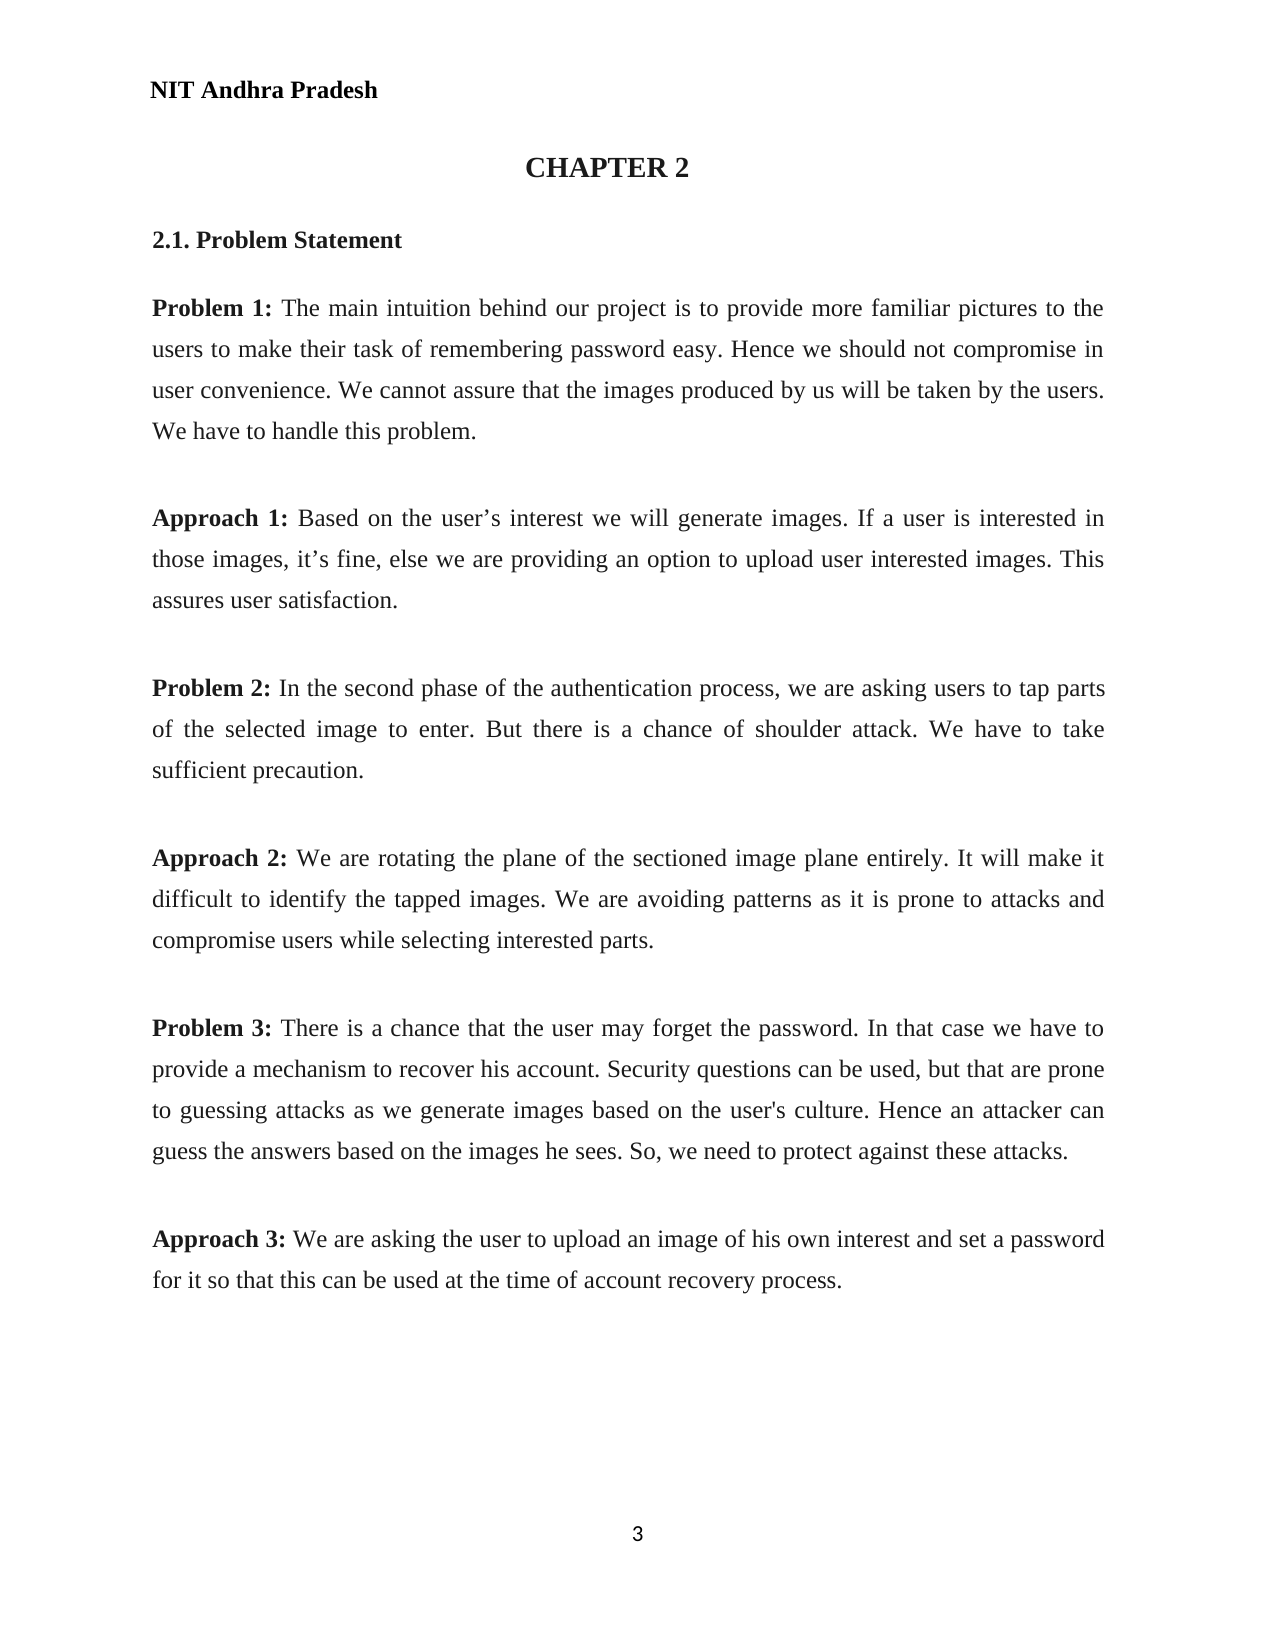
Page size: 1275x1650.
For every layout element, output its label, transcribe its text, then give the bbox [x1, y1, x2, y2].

text Problem 2: In the second phase of the authentication process, we are asking users to tap parts of the selected image to enter. But there is a chance of shoulder attack. We have to take sufficient precaution. [152, 673, 1106, 784]
text CHAPTER 2 [450, 150, 1125, 183]
text Approach 3: We are asking the user to upload an image of his own interest and set a password for it so that this can be used at the time of account recovery process. [152, 1224, 1106, 1294]
text Problem 1: The main intuition behind our project is to provide more familiar pictures to the users to make their task of remembering password easy. Hence we should not compromise in user convenience. We cannot assure that the images produced by us will be taken by the users. We have to handle this problem. [152, 293, 1106, 444]
text Approach 2: We are rotating the plane of the sectioned image plane entirely. It will make it difficult to identify the tapped images. We are avoiding patterns as it is prone to attacks and compromise users while selecting interested parts. [152, 843, 1106, 954]
text Problem 3: There is a chance that the user may forget the password. In that case we have to provide a mechanism to recover his account. Security questions can be used, but that are prone to guessing attacks as we generate images based on the user's culture. Hence an attacker can guess the answers based on the images he sees. So, we need to protect against these attacks. [152, 1013, 1106, 1165]
text 2.1. Problem Statement [152, 225, 1125, 254]
text Approach 1: Based on the user’s interest we will generate images. If a user is interested in those images, it’s fine, else we are providing an option to upload user interested images. This assures user satisfaction. [152, 503, 1106, 614]
